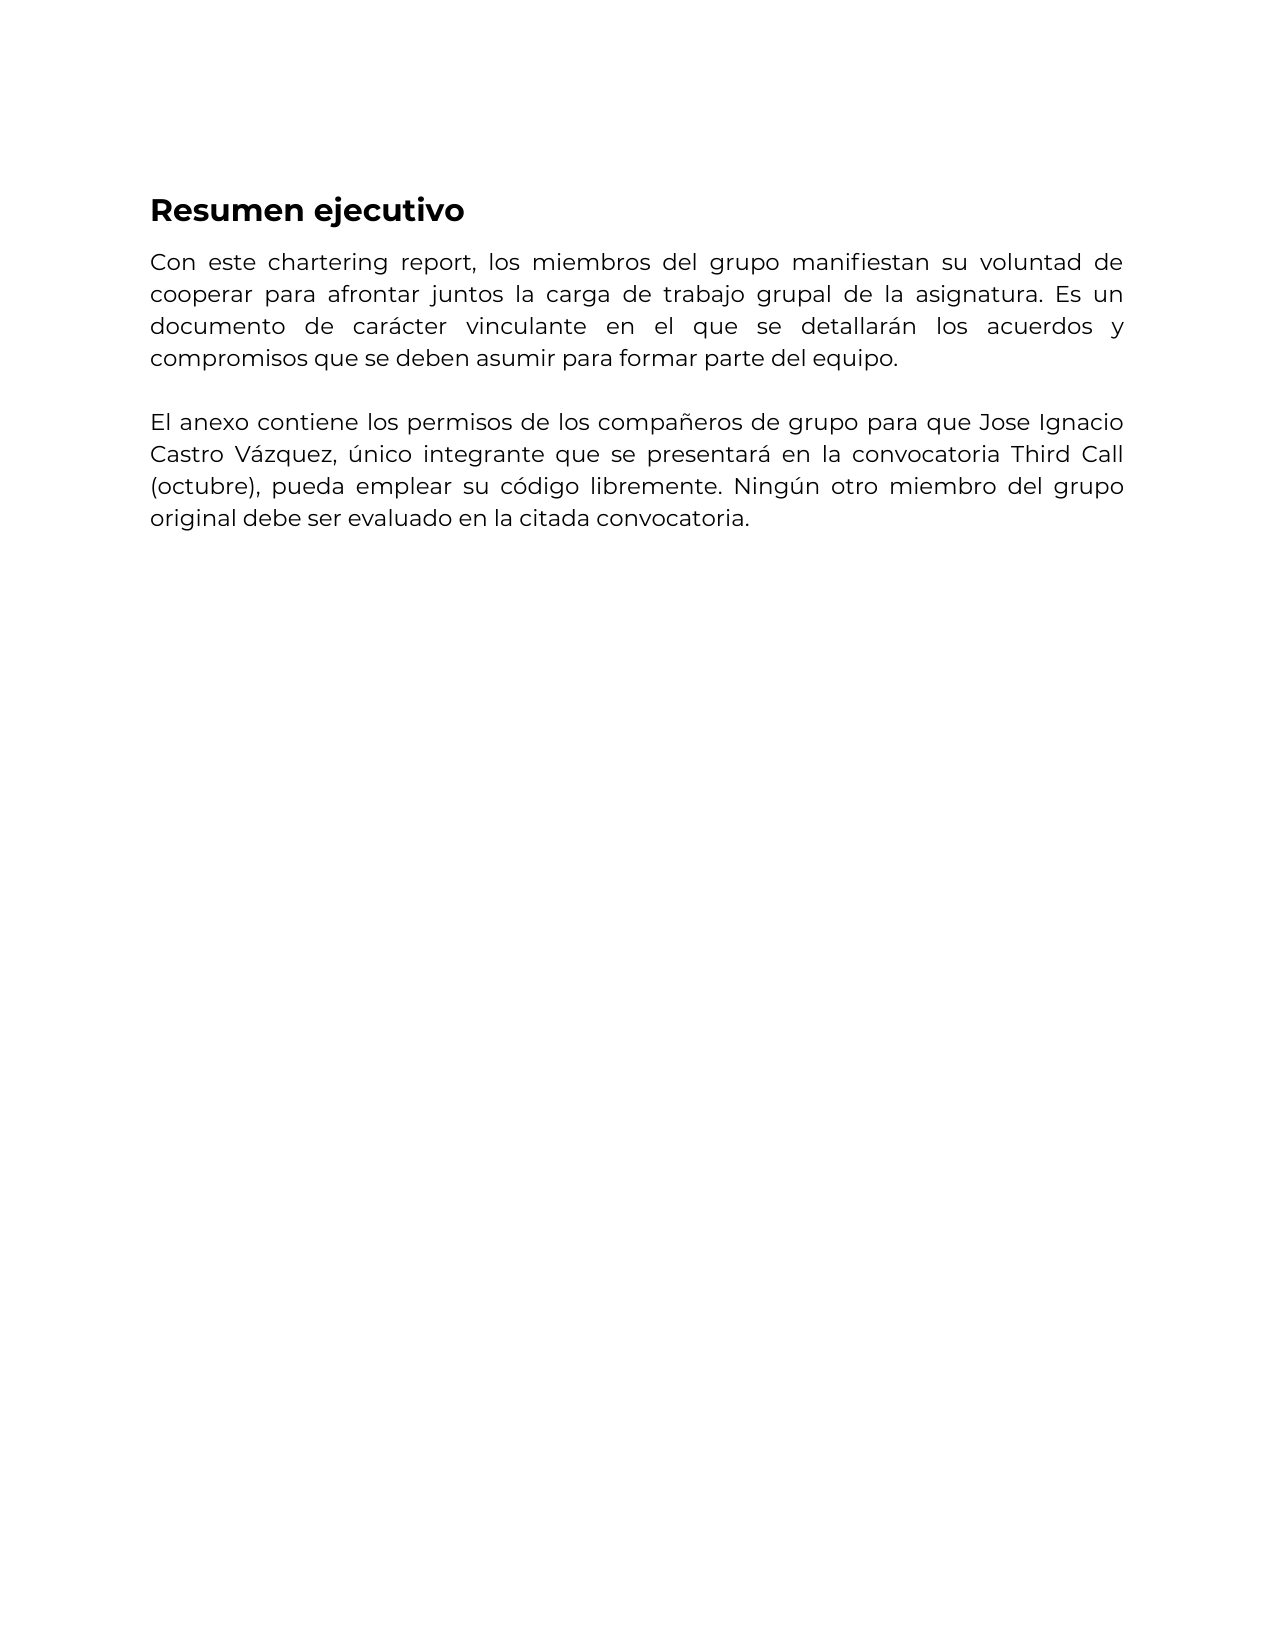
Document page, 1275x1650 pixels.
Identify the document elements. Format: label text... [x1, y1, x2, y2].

subtitle Resumen ejecutivo [150, 192, 1125, 230]
text Con este chartering report, los miembros del grupo manifiestan su voluntad de cooperar para afrontar juntos la carga de trabajo grupal de la asignatura. Es un documento de carácter vinculante en el que se detallarán los acuerdos y compromisos que se deben asumir para formar parte del equipo. [150, 248, 1125, 372]
text El anexo contiene los permisos de los compañeros de grupo para que Jose Ignacio Castro Vázquez, único integrante que se presentará en la convocatoria Third Call (octubre), pueda emplear su código libremente. Ningún otro miembro del grupo original debe ser evaluado en la citada convocatoria. [150, 408, 1125, 532]
